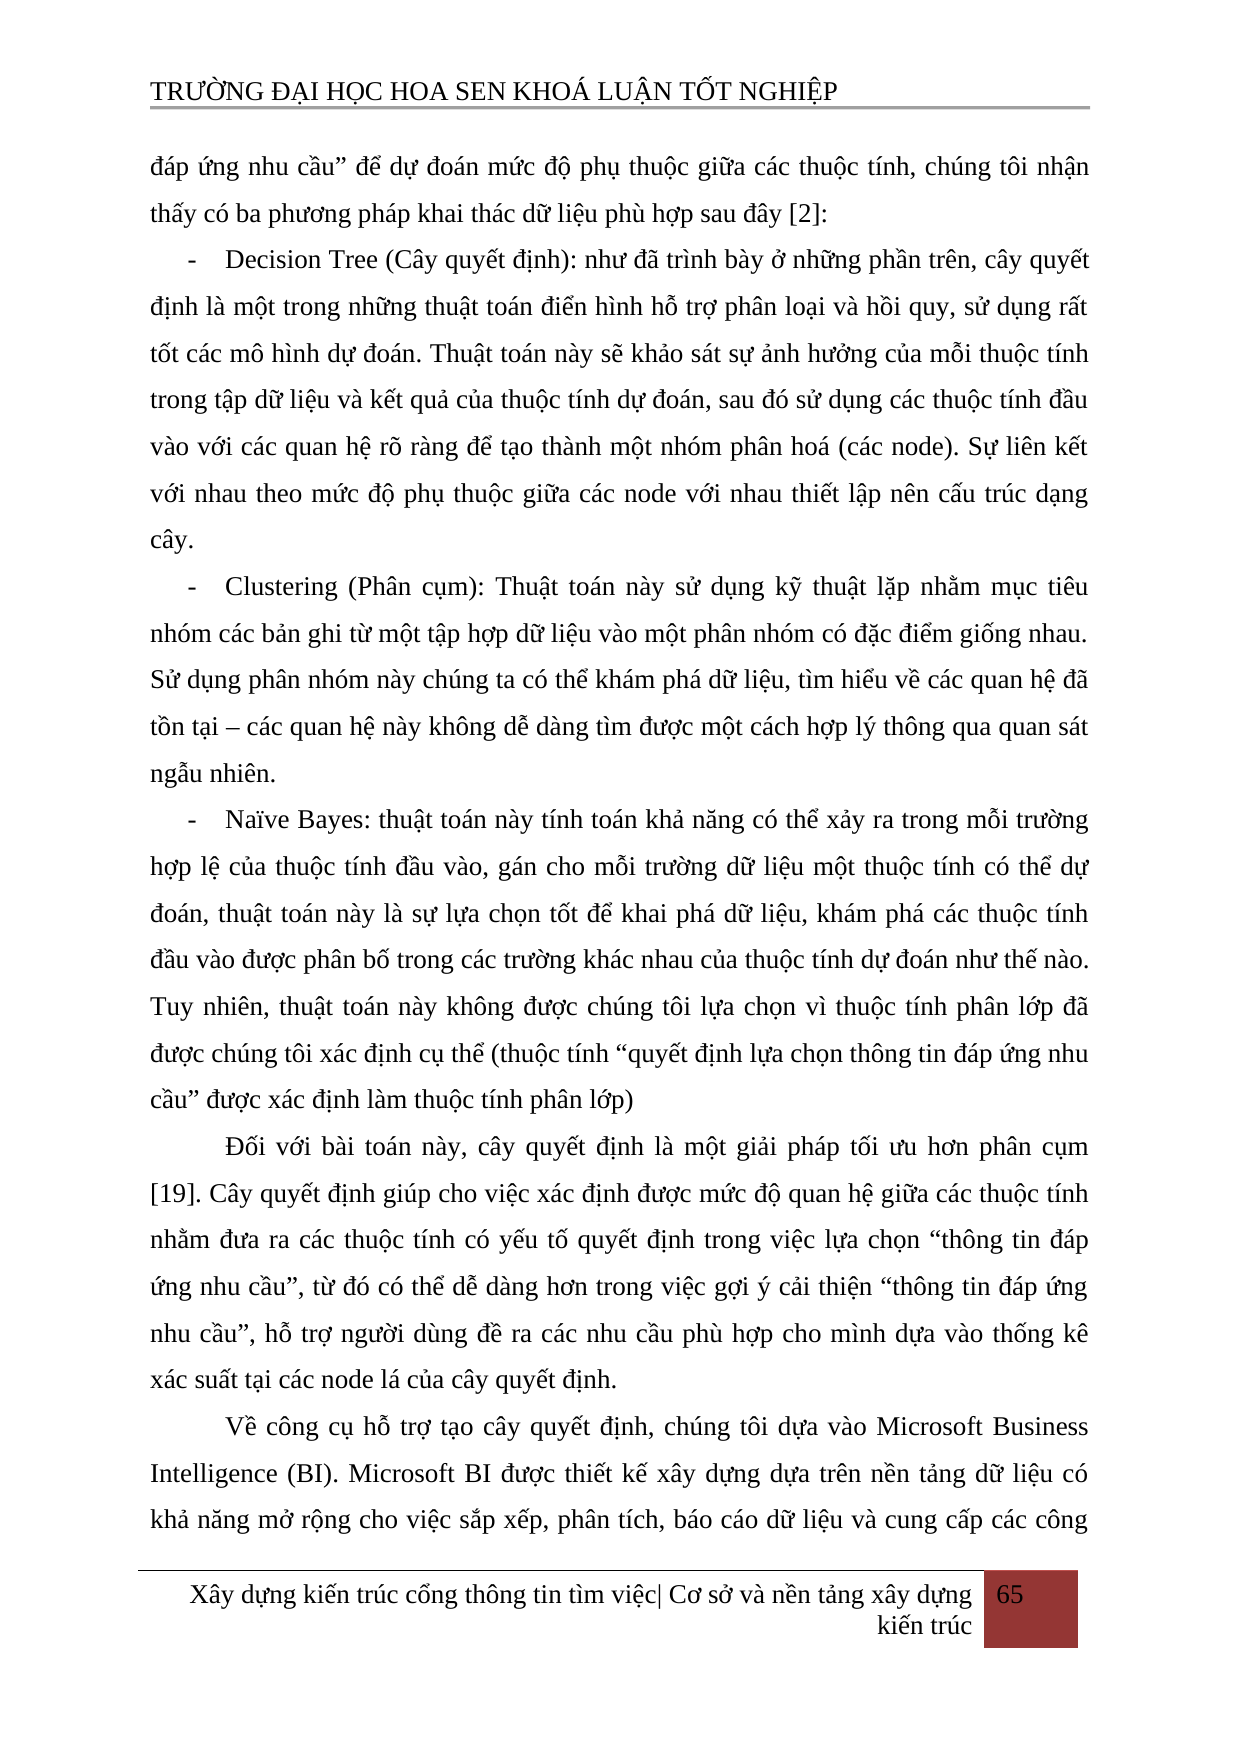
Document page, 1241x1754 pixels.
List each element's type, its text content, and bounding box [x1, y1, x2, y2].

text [150, 150, 1090, 228]
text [150, 1410, 1090, 1534]
list Clustering (Phân cụm): Thuật toán này sử dụng kỹ thuật lặp nhằm mục tiêu nhóm các bản ghi từ một tập hợp dữ liệu vào một phân nhóm có đặc điểm giống nhau. Sử dụng phân nhóm này chúng ta có thể khám phá dữ liệu, tìm hiểu về các quan hệ đã tồn tại – các quan hệ này không dễ dàng tìm được một cách hợp lý thông qua quan sát ngẫu nhiên. [150, 570, 1090, 788]
list Decision Tree (Cây quyết định): như đã trình bày ở những phần trên, cây quyết định là một trong những thuật toán điển hình hỗ trợ phân loại và hồi quy, sử dụng rất tốt các mô hình dự đoán. Thuật toán này sẽ khảo sát sự ảnh hưởng của mỗi thuộc tính trong tập dữ liệu và kết quả của thuộc tính dự đoán, sau đó sử dụng các thuộc tính đầu vào với các quan hệ rõ ràng để tạo thành một nhóm phân hoá (các node). Sự liên kết với nhau theo mức độ phụ thuộc giữa các node với nhau thiết lập nên cấu trúc dạng cây. [150, 243, 1090, 554]
text Đối với bài toán này, cây quyết định là một giải pháp tối ưu hơn phân cụm [19]. Cây quyết định giúp cho việc xác định được mức độ quan hệ giữa các thuộc tính nhằm đưa ra các thuộc tính có yếu tố quyết định trong việc lựa chọn “thông tin đáp ứng nhu cầu”, từ đó có thể dễ dàng hơn trong việc gợi ý cải thiện “thông tin đáp ứng nhu cầu”, hỗ trợ người dùng đề ra các nhu cầu phù hợp cho mình dựa vào thống kê xác suất tại các node lá của cây quyết định. [150, 1130, 1090, 1394]
list Naïve Bayes: thuật toán này tính toán khả năng có thể xảy ra trong mỗi trường hợp lệ của thuộc tính đầu vào, gán cho mỗi trường dữ liệu một thuộc tính có thể dự đoán, thuật toán này là sự lựa chọn tốt để khai phá dữ liệu, khám phá các thuộc tính đầu vào được phân bố trong các trường khác nhau của thuộc tính dự đoán như thế nào. Tuy nhiên, thuật toán này không được chúng tôi lựa chọn vì thuộc tính phân lớp đã được chúng tôi xác định cụ thể (thuộc tính “quyết định lựa chọn thông tin đáp ứng nhu cầu” được xác định làm thuộc tính phân lớp) [150, 803, 1090, 1114]
